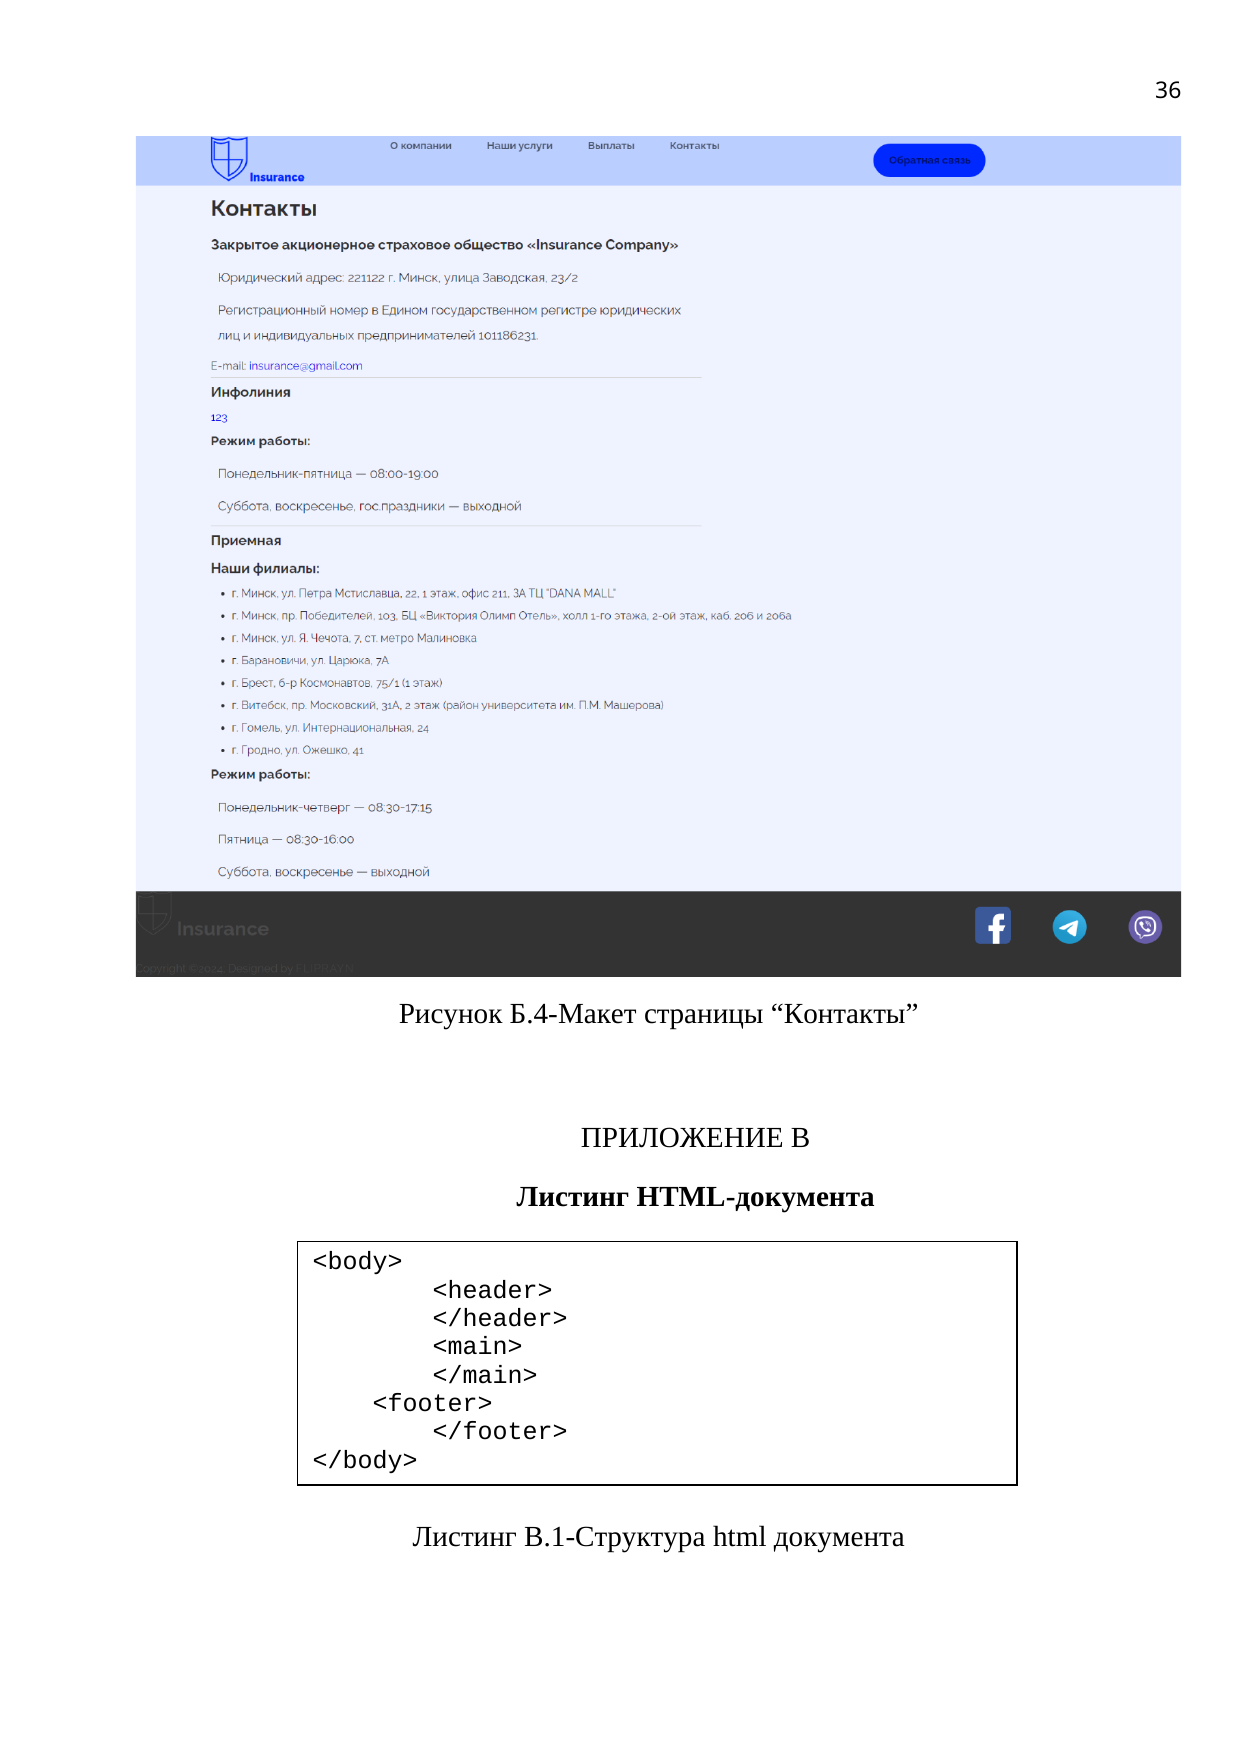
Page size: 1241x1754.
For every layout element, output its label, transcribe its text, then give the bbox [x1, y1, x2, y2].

text Рисунок Б.4-Макет страницы “Контакты” [136, 996, 1181, 1030]
text ПРИЛОЖЕНИЕ В [136, 1120, 1181, 1154]
text Листинг HTML-документа [136, 1179, 1181, 1212]
text Листинг В.1-Структура html документа [136, 1519, 1181, 1553]
picture [135, 136, 1182, 977]
